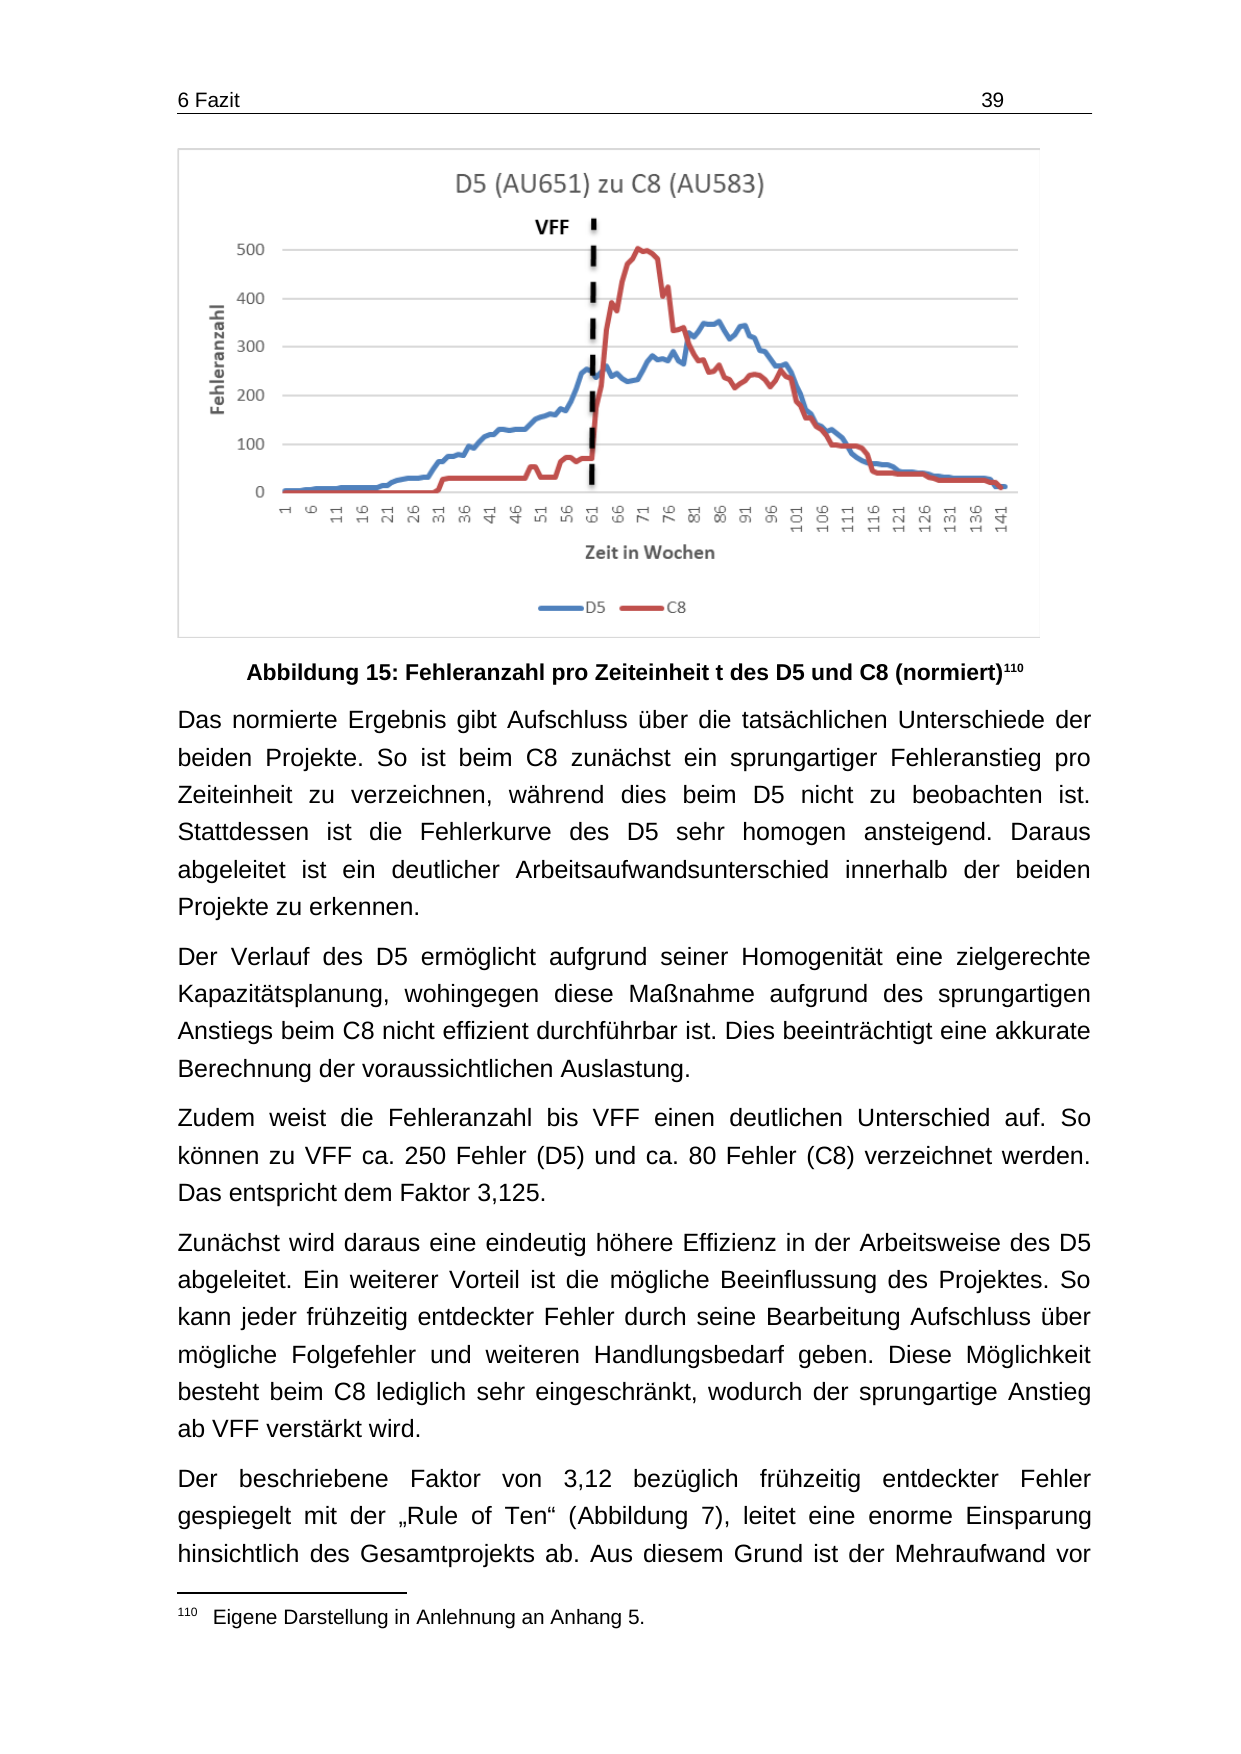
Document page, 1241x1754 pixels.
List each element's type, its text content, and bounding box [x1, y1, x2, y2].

text Der Verlauf des D5 ermöglicht aufgrund seiner Homogenität eine zielgerechte Kapazitätsplanung, wohingegen diese Maßnahme aufgrund des sprungartigen Anstiegs beim C8 nicht effizient durchführbar ist. Dies beeinträchtigt eine akkurate Berechnung der voraussichtlichen Auslastung. [177, 942, 1092, 1082]
text Das normierte Ergebnis gibt Aufschluss über die tatsächlichen Unterschiede der beiden Projekte. So ist beim C8 zunächst ein sprungartiger Fehleranstieg pro Zeiteinheit zu verzeichnen, während dies beim D5 nicht zu beobachten ist. Stattdessen ist die Fehlerkurve des D5 sehr homogen ansteigend. Daraus abgeleitet ist ein deutlicher Arbeitsaufwandsunterschied innerhalb der beiden Projekte zu erkennen. [177, 706, 1092, 921]
text Zudem weist die Fehleranzahl bis VFF einen deutlichen Unterschied auf. So können zu VFF ca. 250 Fehler (D5) und ca. 80 Fehler (C8) verzeichnet werden. Das entspricht dem Faktor 3,125. [177, 1103, 1092, 1207]
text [177, 1464, 1092, 1567]
text Zunächst wird daraus eine eindeutig höhere Effizienz in der Arbeitsweise des D5 abgeleitet. Ein weiterer Vorteil ist die mögliche Beeinflussung des Projektes. So kann jeder frühzeitig entdeckter Fehler durch seine Bearbeitung Aufschluss über mögliche Folgefehler und weiteren Handlungsbedarf geben. Diese Möglichkeit besteht beim C8 lediglich sehr eingeschränkt, wodurch der sprungartige Anstieg ab VFF verstärkt wird. [177, 1228, 1092, 1443]
